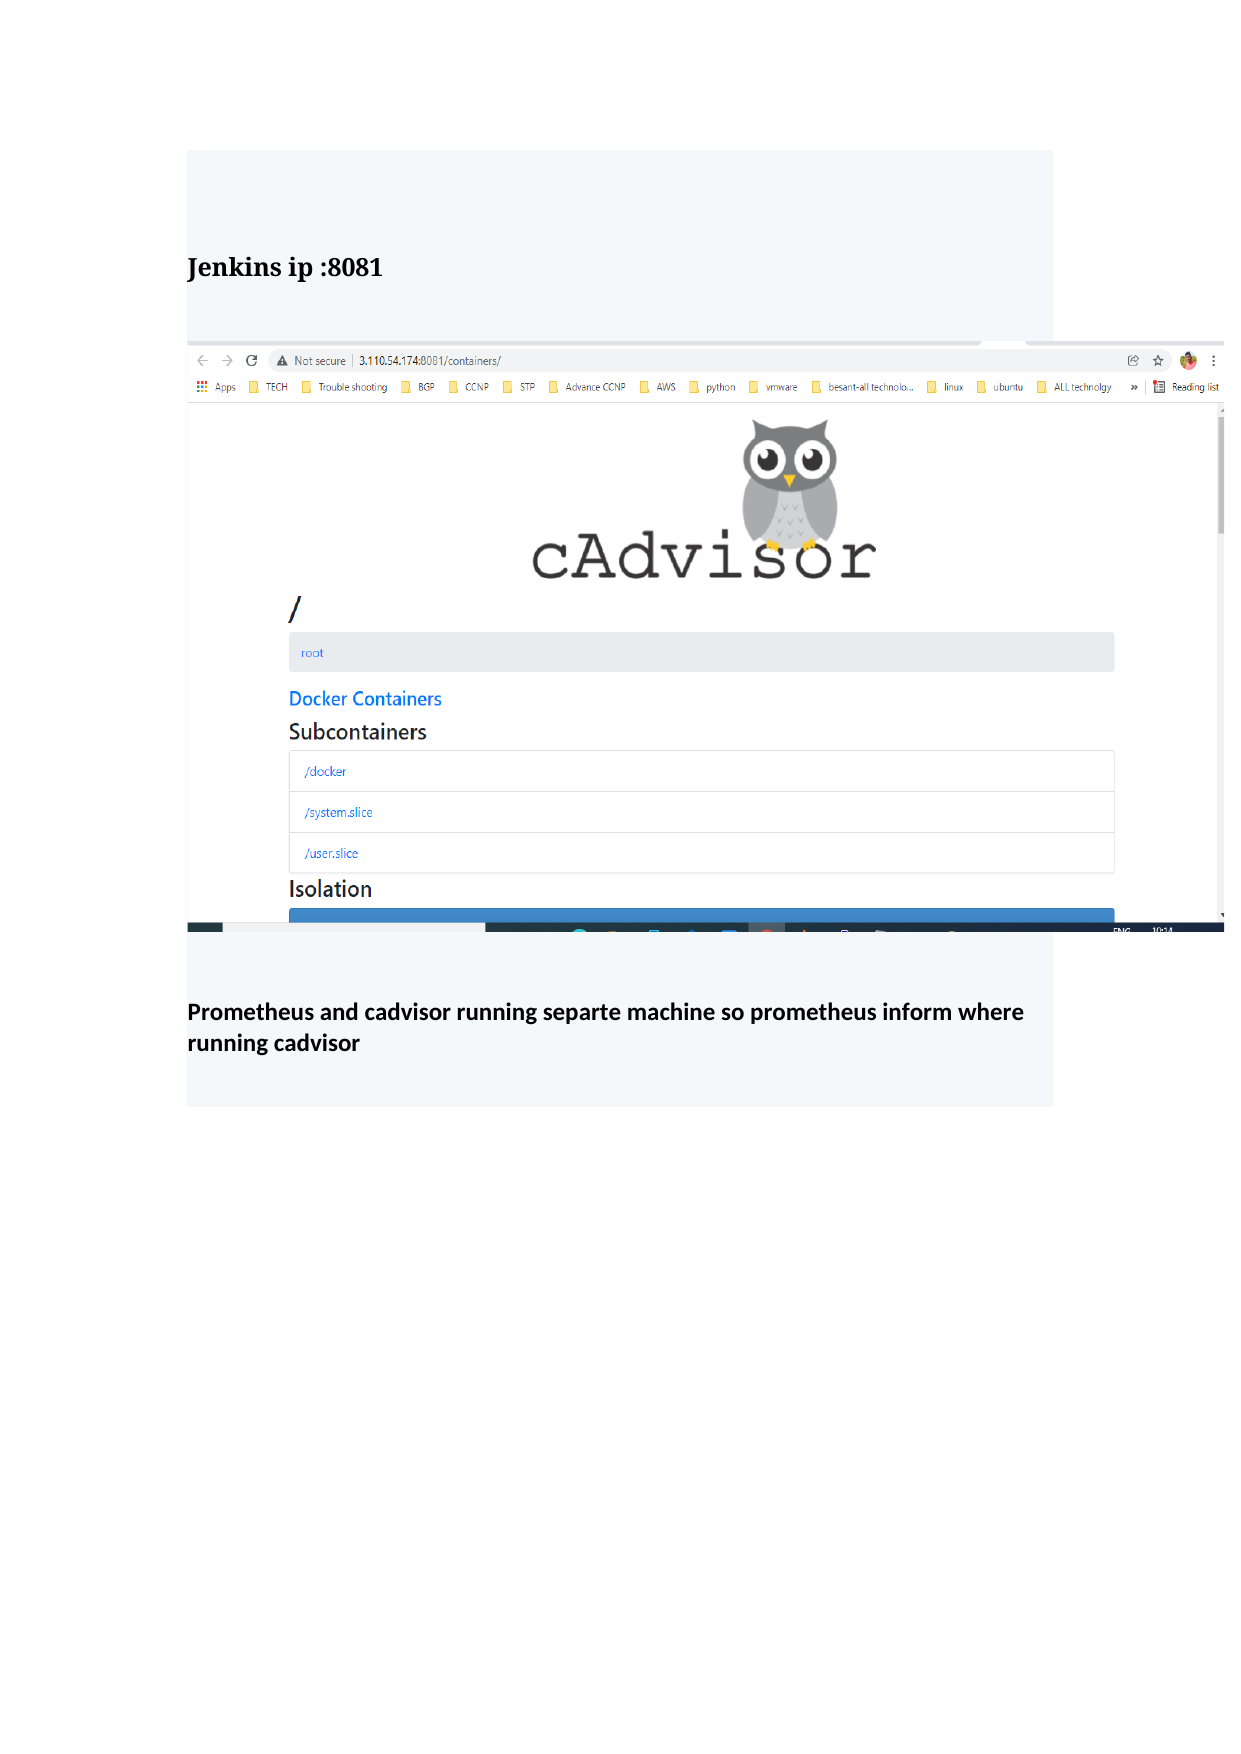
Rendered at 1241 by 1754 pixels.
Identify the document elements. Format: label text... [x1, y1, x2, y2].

text Prometheus and cadvisor running separte machine so prometheus inform where running cadvisor [187, 997, 1053, 1058]
picture [187, 341, 1225, 932]
text Jenkins ip :8081 [187, 249, 1053, 283]
